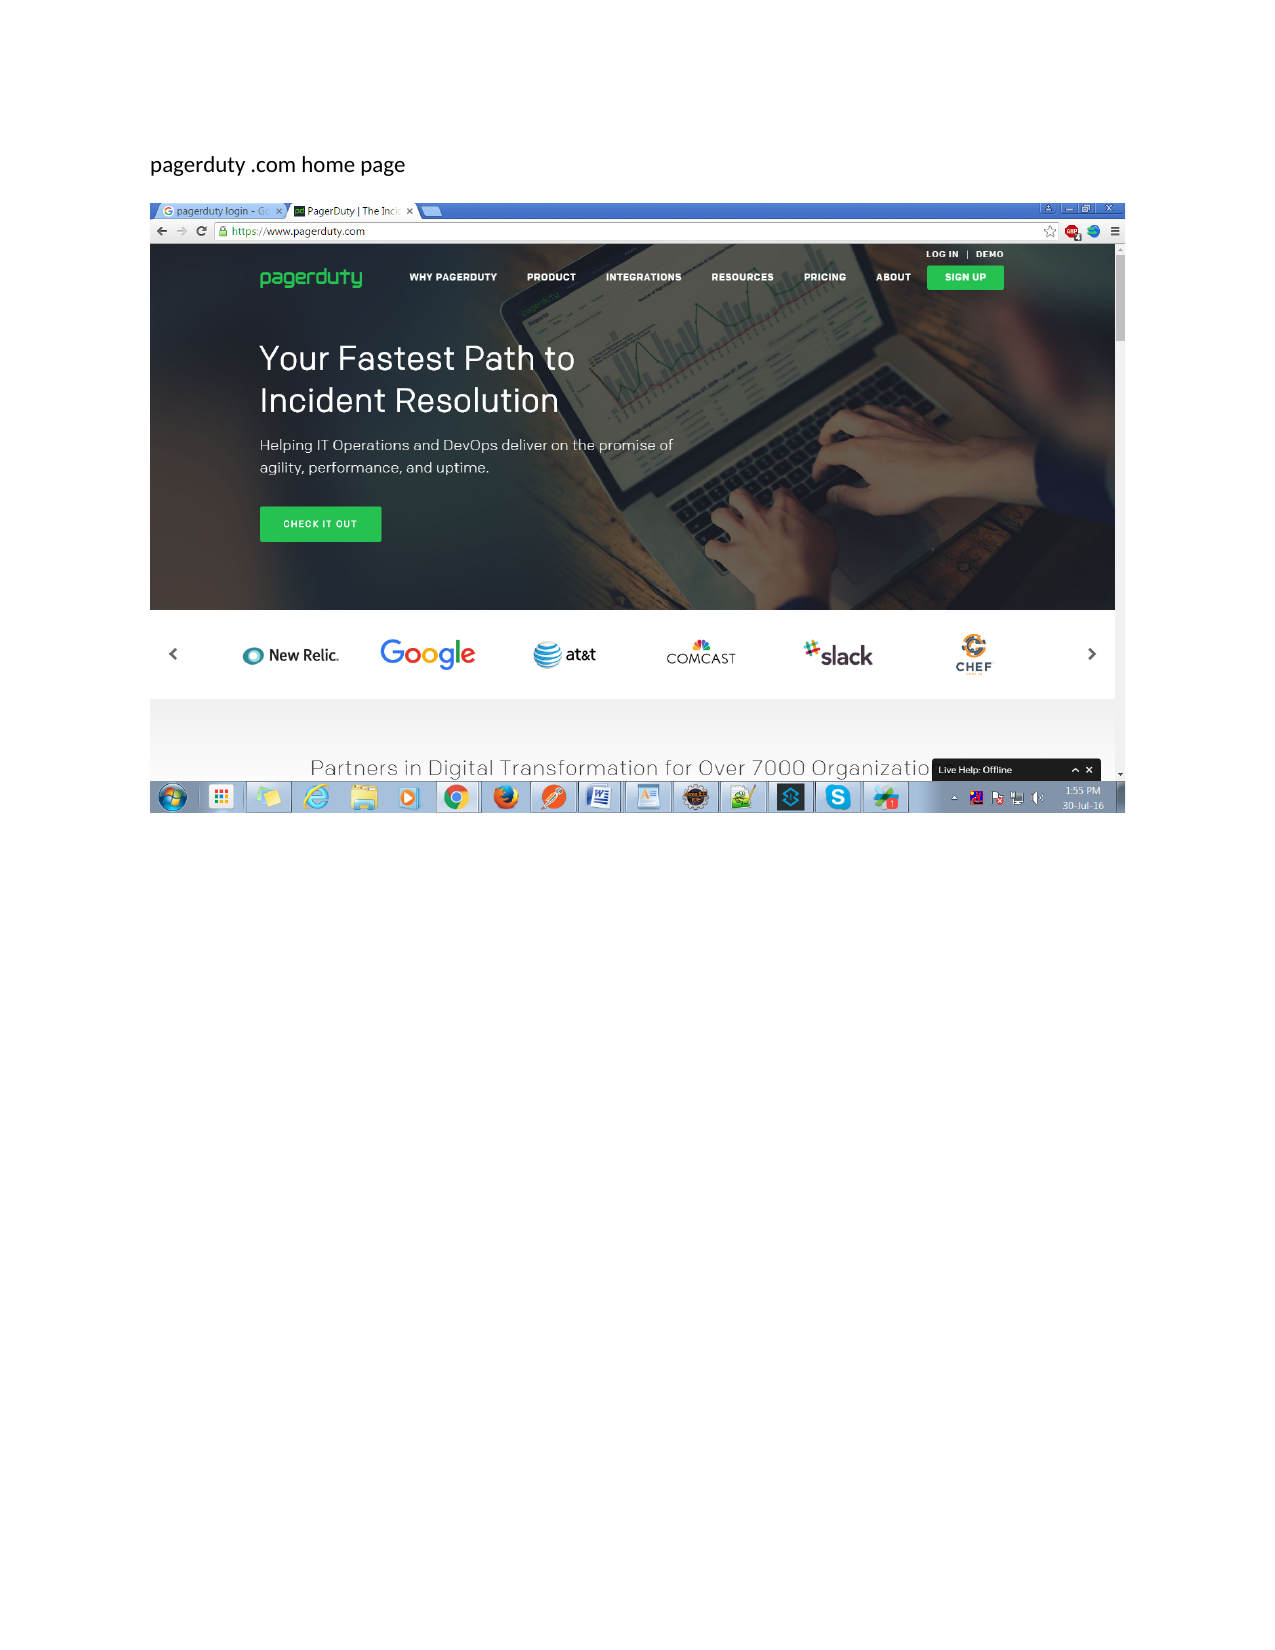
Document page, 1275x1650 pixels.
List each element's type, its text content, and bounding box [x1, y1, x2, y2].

text pagerduty .com home page [150, 150, 1125, 178]
picture [150, 203, 1125, 813]
